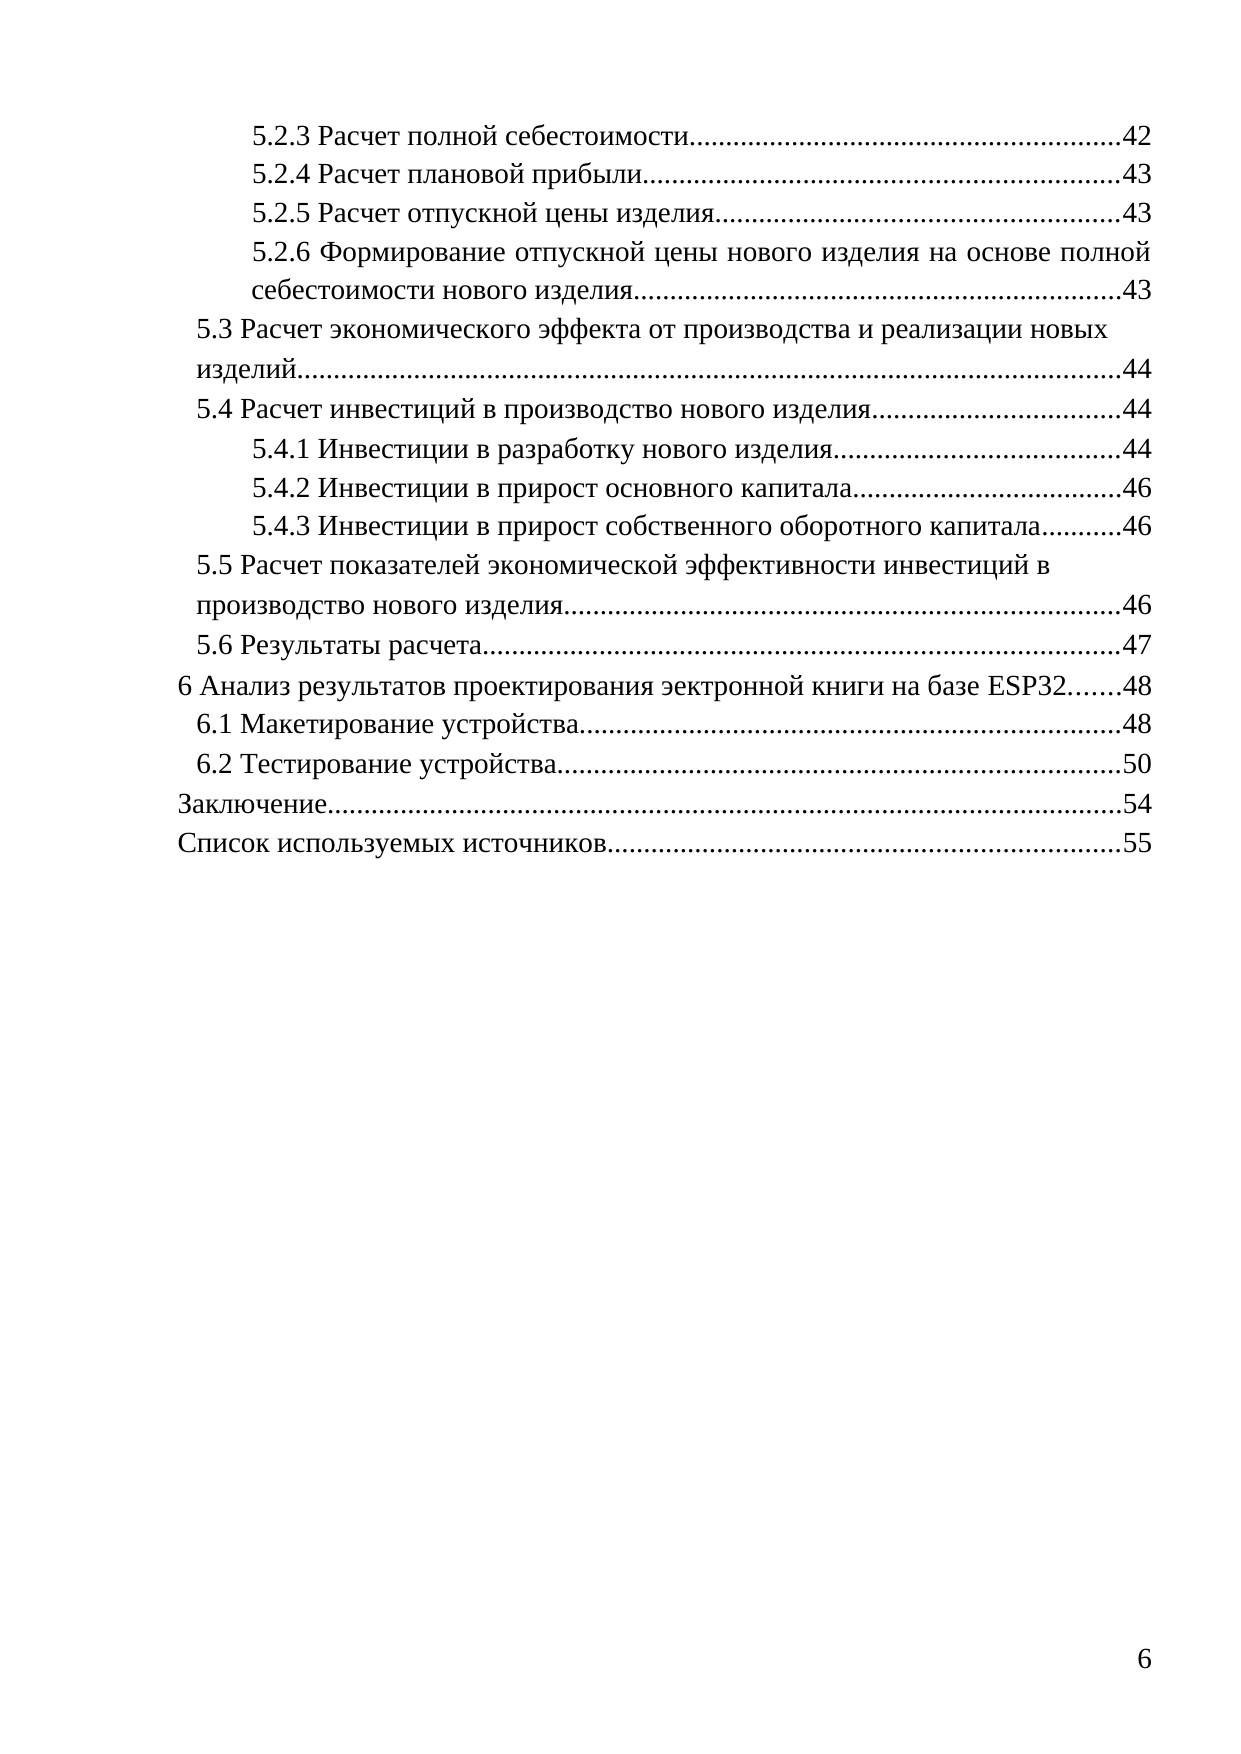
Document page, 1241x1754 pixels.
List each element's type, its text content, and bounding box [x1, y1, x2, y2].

text 5.3 Расчет экономического эффекта от производства и реализации новых изделий 44 [196, 311, 1152, 384]
text 6.1 Макетирование устройства 48 [196, 706, 1152, 740]
text 5.4.1 Инвестиции в разработку нового изделия 44 [251, 431, 1152, 465]
text 5.2.6 Формирование отпускной цены нового изделия на основе полной себестоимости нового изделия 43 [251, 234, 1152, 306]
text 5.4 Расчет инвестиций в производство нового изделия 44 [196, 391, 1152, 425]
text Заключение 54 [177, 787, 1152, 820]
text 5.6 Результаты расчета 47 [196, 627, 1152, 661]
text 6.2 Тестирование устройства 50 [196, 746, 1152, 780]
text 6 Анализ результатов проектирования эектронной книги на базе ESP32 48 [177, 668, 1152, 701]
text Список используемых источников 55 [177, 825, 1152, 859]
text 5.4.2 Инвестиции в прирост основного капитала 46 [251, 470, 1152, 503]
text 5.2.3 Расчет полной себестоимости 42 [251, 118, 1152, 152]
text 5.4.3 Инвестиции в прирост собственного оборотного капитала 46 [251, 508, 1152, 542]
text 5.5 Расчет показателей экономической эффективности инвестиций в производство нового изделия 46 [196, 547, 1152, 621]
text 5.2.5 Расчет отпускной цены изделия 43 [251, 195, 1152, 229]
text 5.2.4 Расчет плановой прибыли 43 [251, 157, 1152, 190]
